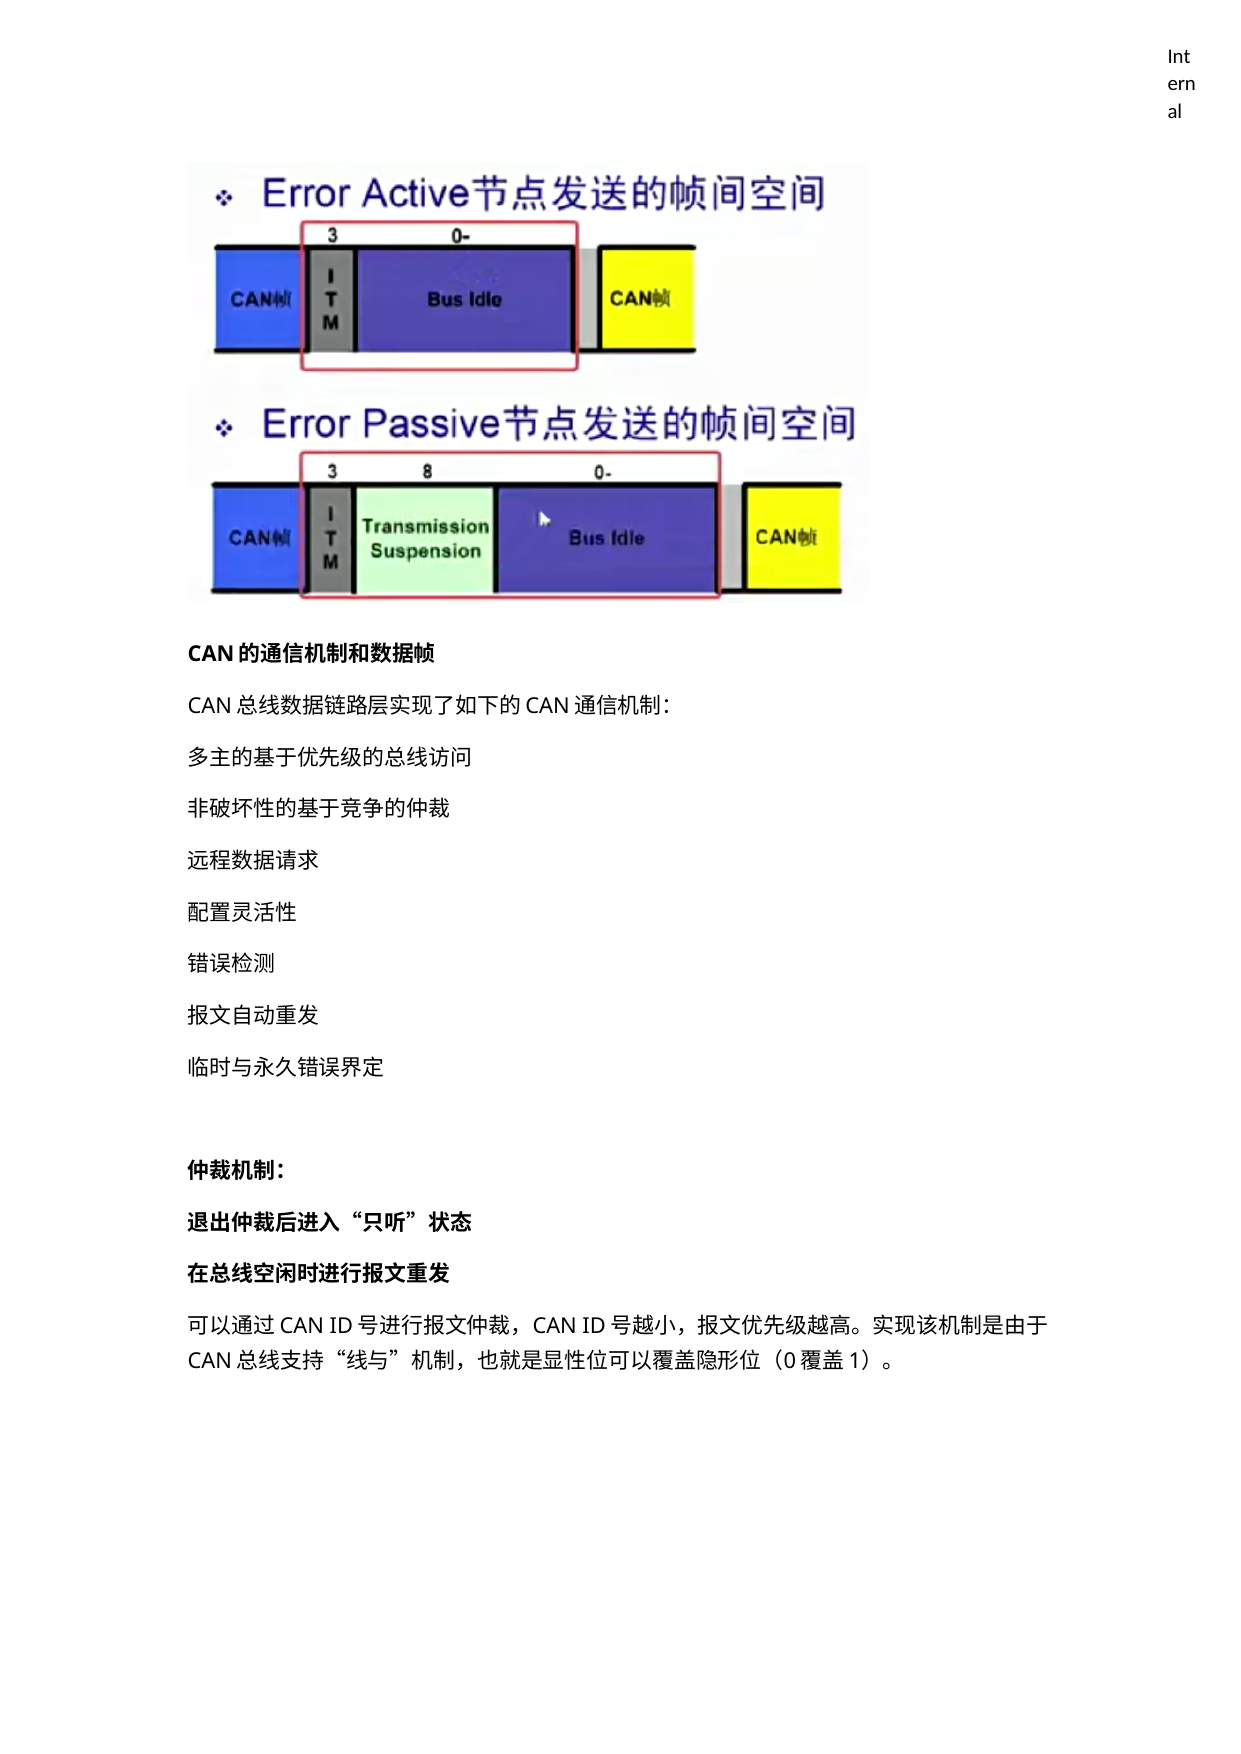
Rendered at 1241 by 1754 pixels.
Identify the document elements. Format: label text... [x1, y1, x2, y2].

text 非破坏性的基于竞争的仲裁 [187, 791, 1053, 823]
text CAN的通信机制和数据帧 [187, 636, 1053, 668]
text 远程数据请求 [187, 843, 1053, 875]
text CAN总线数据链路层实现了如下的CAN通信机制： [187, 688, 1053, 720]
text 可以通过CAN ID号进行报文仲裁，CAN ID号越小，报文优先级越高。实现该机制是由于CAN总线支持“线与”机制，也就是显性位可以覆盖隐形位（0覆盖1）。 [187, 1307, 1053, 1375]
text 退出仲裁后进入“只听”状态 [187, 1204, 1053, 1237]
text 在总线空闲时进行报文重发 [187, 1256, 1053, 1288]
text 报文自动重发 [187, 998, 1053, 1030]
text 多主的基于优先级的总线访问 [187, 739, 1053, 772]
picture [187, 162, 870, 603]
text 临时与永久错误界定 [187, 1049, 1053, 1082]
text 仲裁机制： [187, 1152, 1053, 1185]
text 错误检测 [187, 946, 1053, 978]
text 配置灵活性 [187, 894, 1053, 927]
